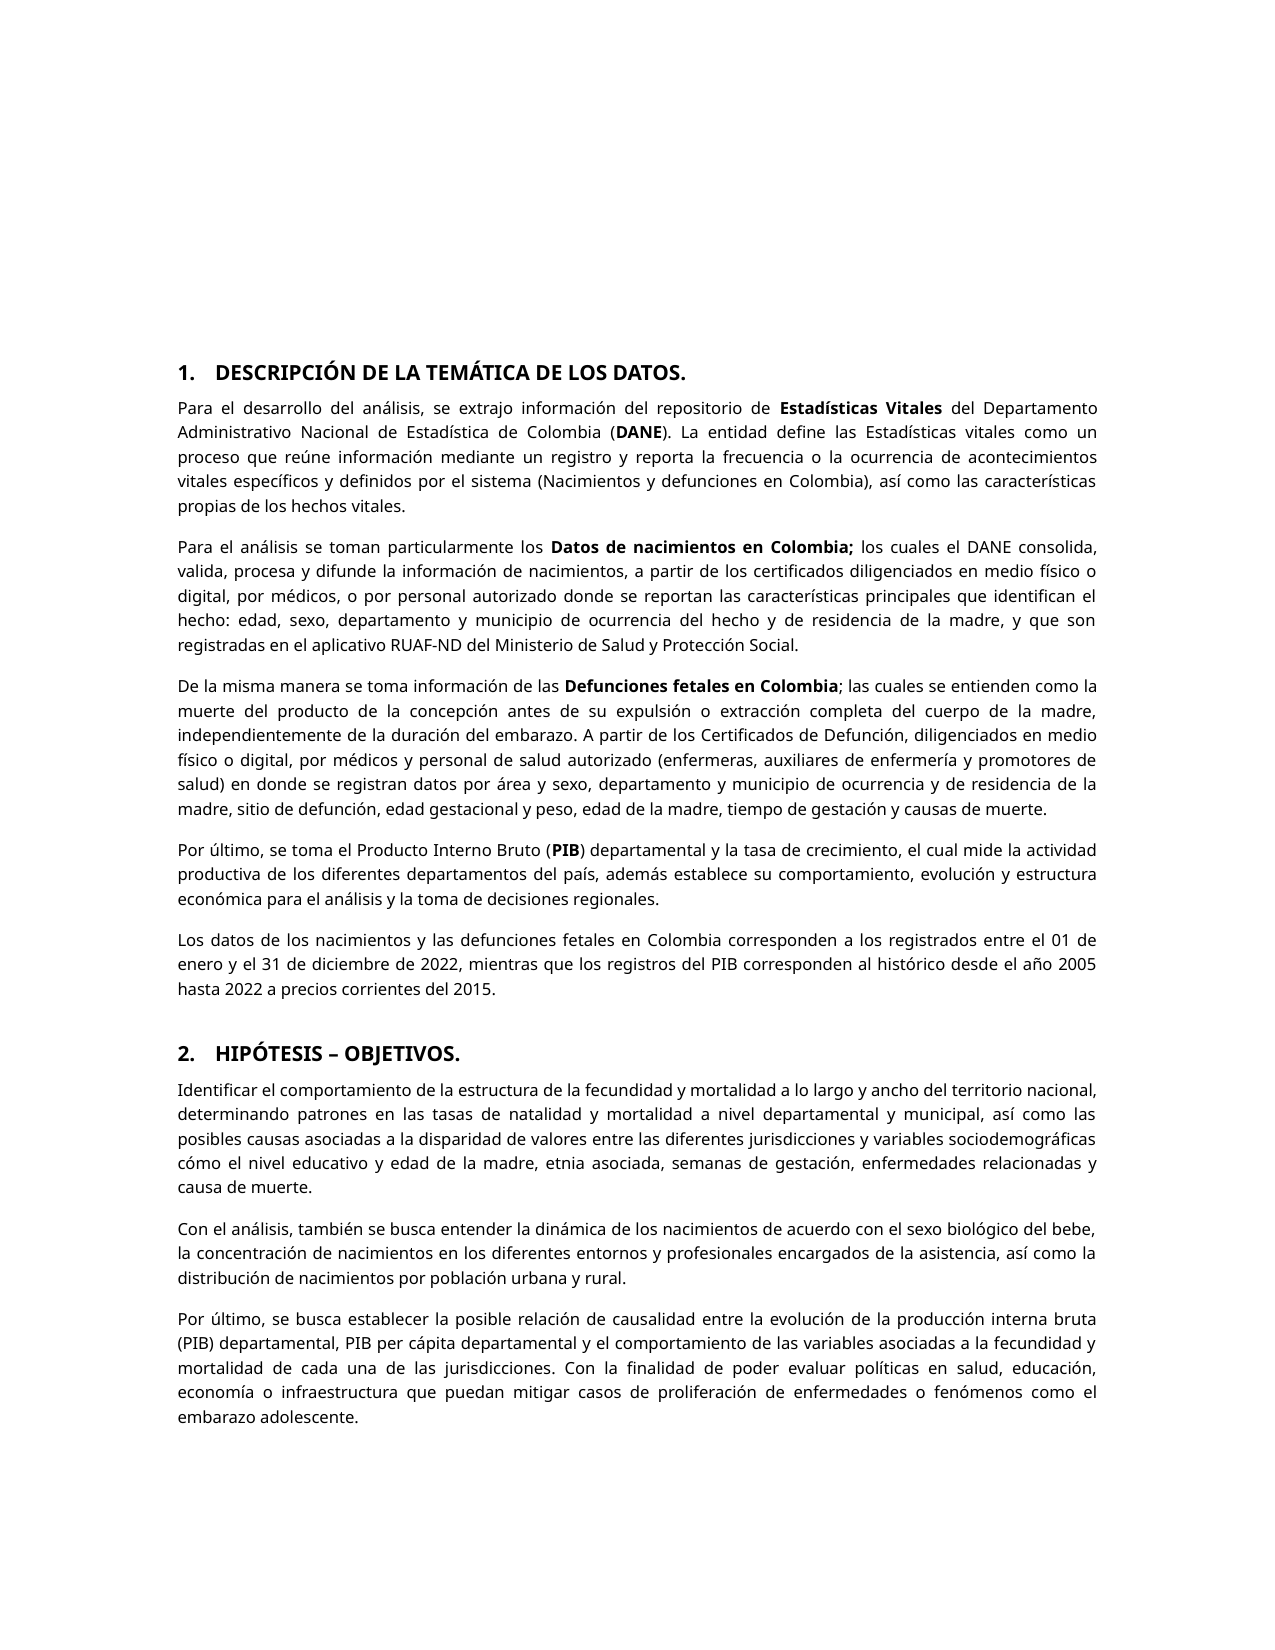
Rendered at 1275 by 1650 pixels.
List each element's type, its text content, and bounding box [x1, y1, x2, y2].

text Por último, se toma el Producto Interno Bruto (PIB) departamental y la tasa de crecimiento, el cual mide la actividad productiva de los diferentes departamentos del país, además establece su comportamiento, evolución y estructura económica para el análisis y la toma de decisiones regionales. [177, 838, 1098, 910]
text Con el análisis, también se busca entender la dinámica de los nacimientos de acuerdo con el sexo biológico del bebe, la concentración de nacimientos en los diferentes entornos y profesionales encargados de la asistencia, así como la distribución de nacimientos por población urbana y rural. [177, 1217, 1098, 1289]
subtitle HIPÓTESIS – OBJETIVOS. [177, 1039, 1098, 1068]
text Para el desarrollo del análisis, se extrajo información del repositorio de Estadísticas Vitales del Departamento Administrativo Nacional de Estadística de Colombia (DANE). La entidad define las Estadísticas vitales como un proceso que reúne información mediante un registro y reporta la frecuencia o la ocurrencia de acontecimientos vitales específicos y definidos por el sistema (Nacimientos y defunciones en Colombia), así como las características propias de los hechos vitales. [177, 397, 1098, 517]
text Para el análisis se toman particularmente los Datos de nacimientos en Colombia; los cuales el DANE consolida, valida, procesa y difunde la información de nacimientos, a partir de los certificados diligenciados en medio físico o digital, por médicos, o por personal autorizado donde se reportan las características principales que identifican el hecho: edad, sexo, departamento y municipio de ocurrencia del hecho y de residencia de la madre, y que son registradas en el aplicativo RUAF-ND del Ministerio de Salud y Protección Social. [177, 536, 1098, 656]
text De la misma manera se toma información de las Defunciones fetales en Colombia; las cuales se entienden como la muerte del producto de la concepción antes de su expulsión o extracción completa del cuerpo de la madre, independientemente de la duración del embarazo. A partir de los Certificados de Defunción, diligenciados en medio físico o digital, por médicos y personal de salud autorizado (enfermeras, auxiliares de enfermería y promotores de salud) en donde se registran datos por área y sexo, departamento y municipio de ocurrencia y de residencia de la madre, sitio de defunción, edad gestacional y peso, edad de la madre, tiempo de gestación y causas de muerte. [177, 675, 1098, 820]
text Los datos de los nacimientos y las defunciones fetales en Colombia corresponden a los registrados entre el 01 de enero y el 31 de diciembre de 2022, mientras que los registros del PIB corresponden al histórico desde el año 2005 hasta 2022 a precios corrientes del 2015. [177, 928, 1098, 1000]
text Por último, se busca establecer la posible relación de causalidad entre la evolución de la producción interna bruta (PIB) departamental, PIB per cápita departamental y el comportamiento de las variables asociadas a la fecundidad y mortalidad de cada una de las jurisdicciones. Con la finalidad de poder evaluar políticas en salud, educación, economía o infraestructura que puedan mitigar casos de proliferación de enfermedades o fenómenos como el embarazo adolescente. [177, 1307, 1098, 1428]
text Identificar el comportamiento de la estructura de la fecundidad y mortalidad a lo largo y ancho del territorio nacional, determinando patrones en las tasas de natalidad y mortalidad a nivel departamental y municipal, así como las posibles causas asociadas a la disparidad de valores entre las diferentes jurisdicciones y variables sociodemográficas cómo el nivel educativo y edad de la madre, etnia asociada, semanas de gestación, enfermedades relacionadas y causa de muerte. [177, 1078, 1098, 1199]
subtitle DESCRIPCIÓN DE LA TEMÁTICA DE LOS DATOS. [177, 358, 1098, 386]
